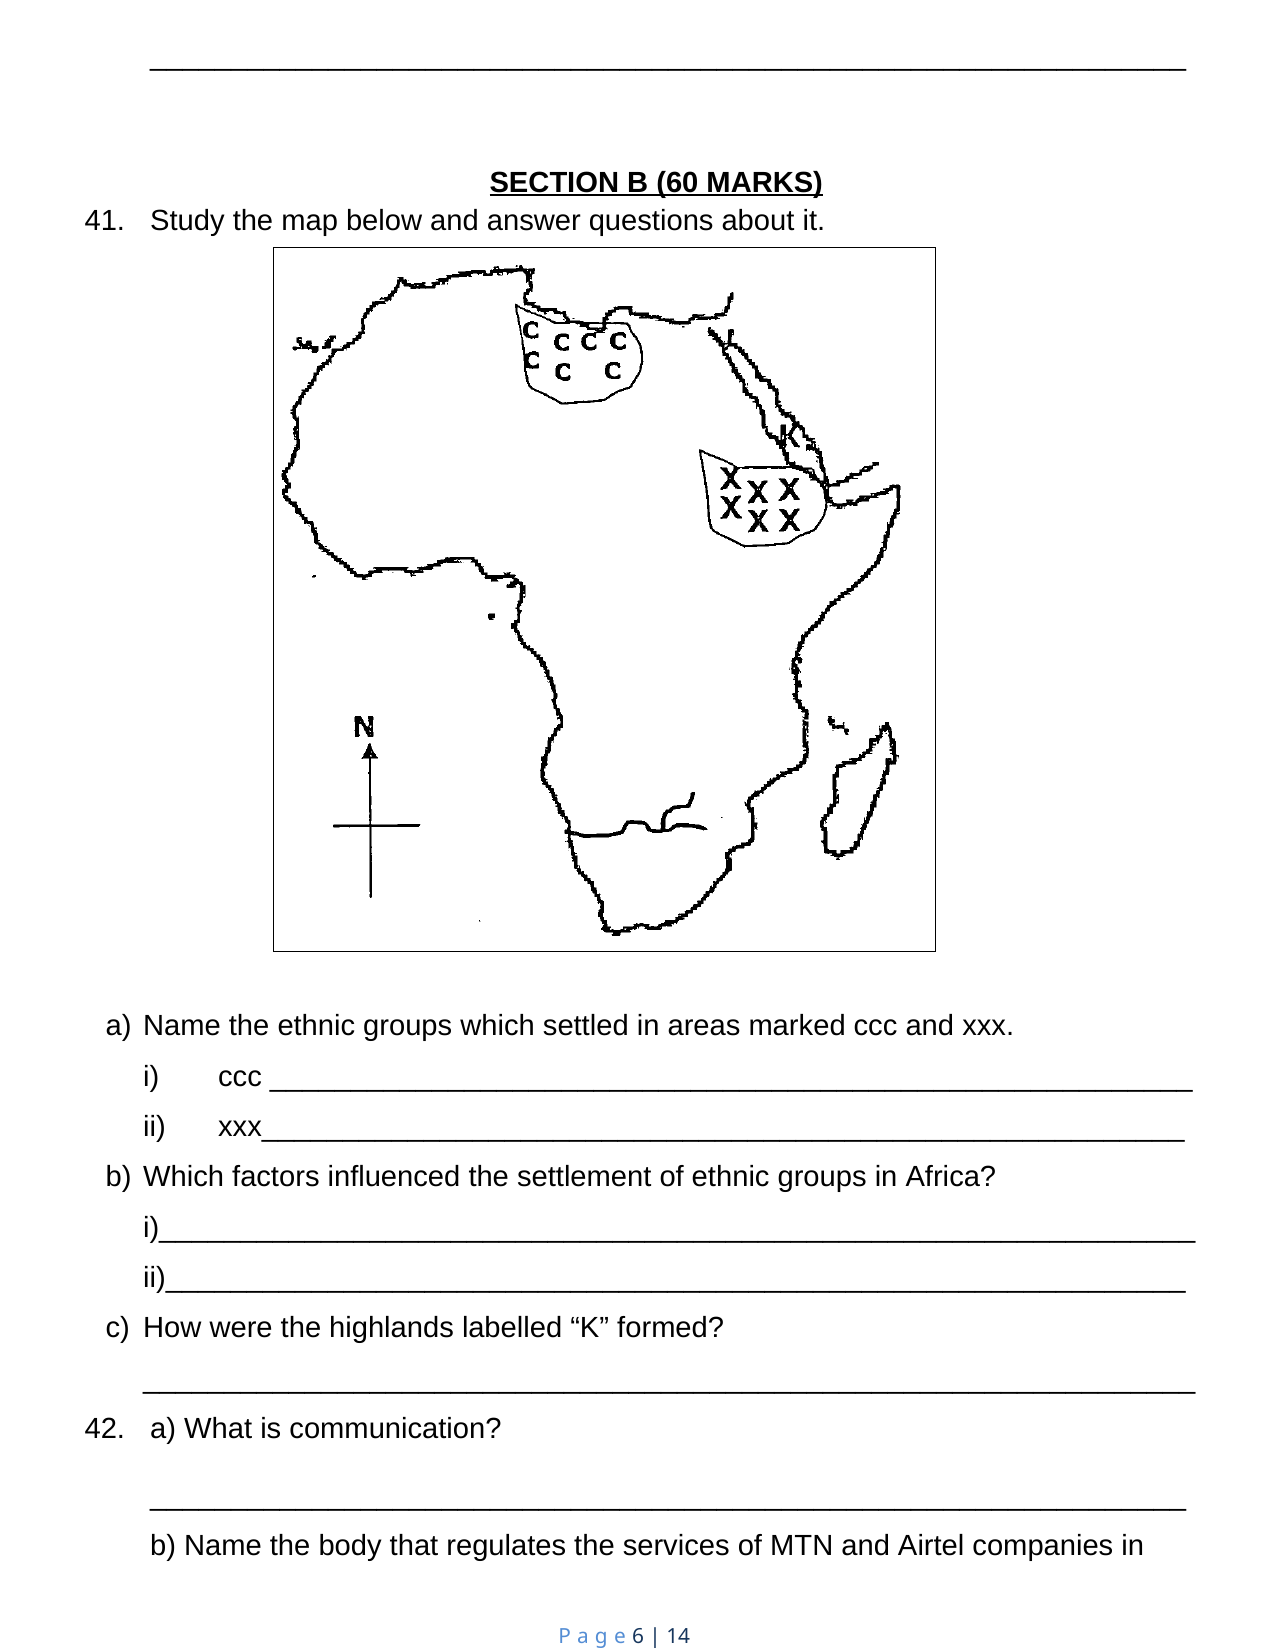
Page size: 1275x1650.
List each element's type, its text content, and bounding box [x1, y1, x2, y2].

list ii)_______________________________________________________________ [143, 1260, 1200, 1293]
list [112, 37, 1200, 71]
list How were the highlands labelled “K” formed? [105, 1310, 1200, 1344]
list SECTION B (60 MARKS) [112, 165, 1200, 198]
list ________________________________________________________________ [150, 1478, 1200, 1512]
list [143, 1361, 1200, 1394]
list Which factors influenced the settlement of ethnic groups in Africa? [105, 1159, 1200, 1193]
list b) Name the body that regulates the services of MTN and Airtel companies in [112, 1528, 1200, 1562]
list xxx_________________________________________________________ [143, 1109, 1200, 1143]
list Name the ethnic groups which settled in areas marked ccc and xxx. [105, 1008, 1200, 1042]
list ccc _________________________________________________________ [143, 1059, 1200, 1092]
list Study the map below and answer questions about it. [84, 203, 1200, 237]
list a) What is communication? [84, 1411, 1200, 1444]
list i)________________________________________________________________ [143, 1210, 1200, 1243]
